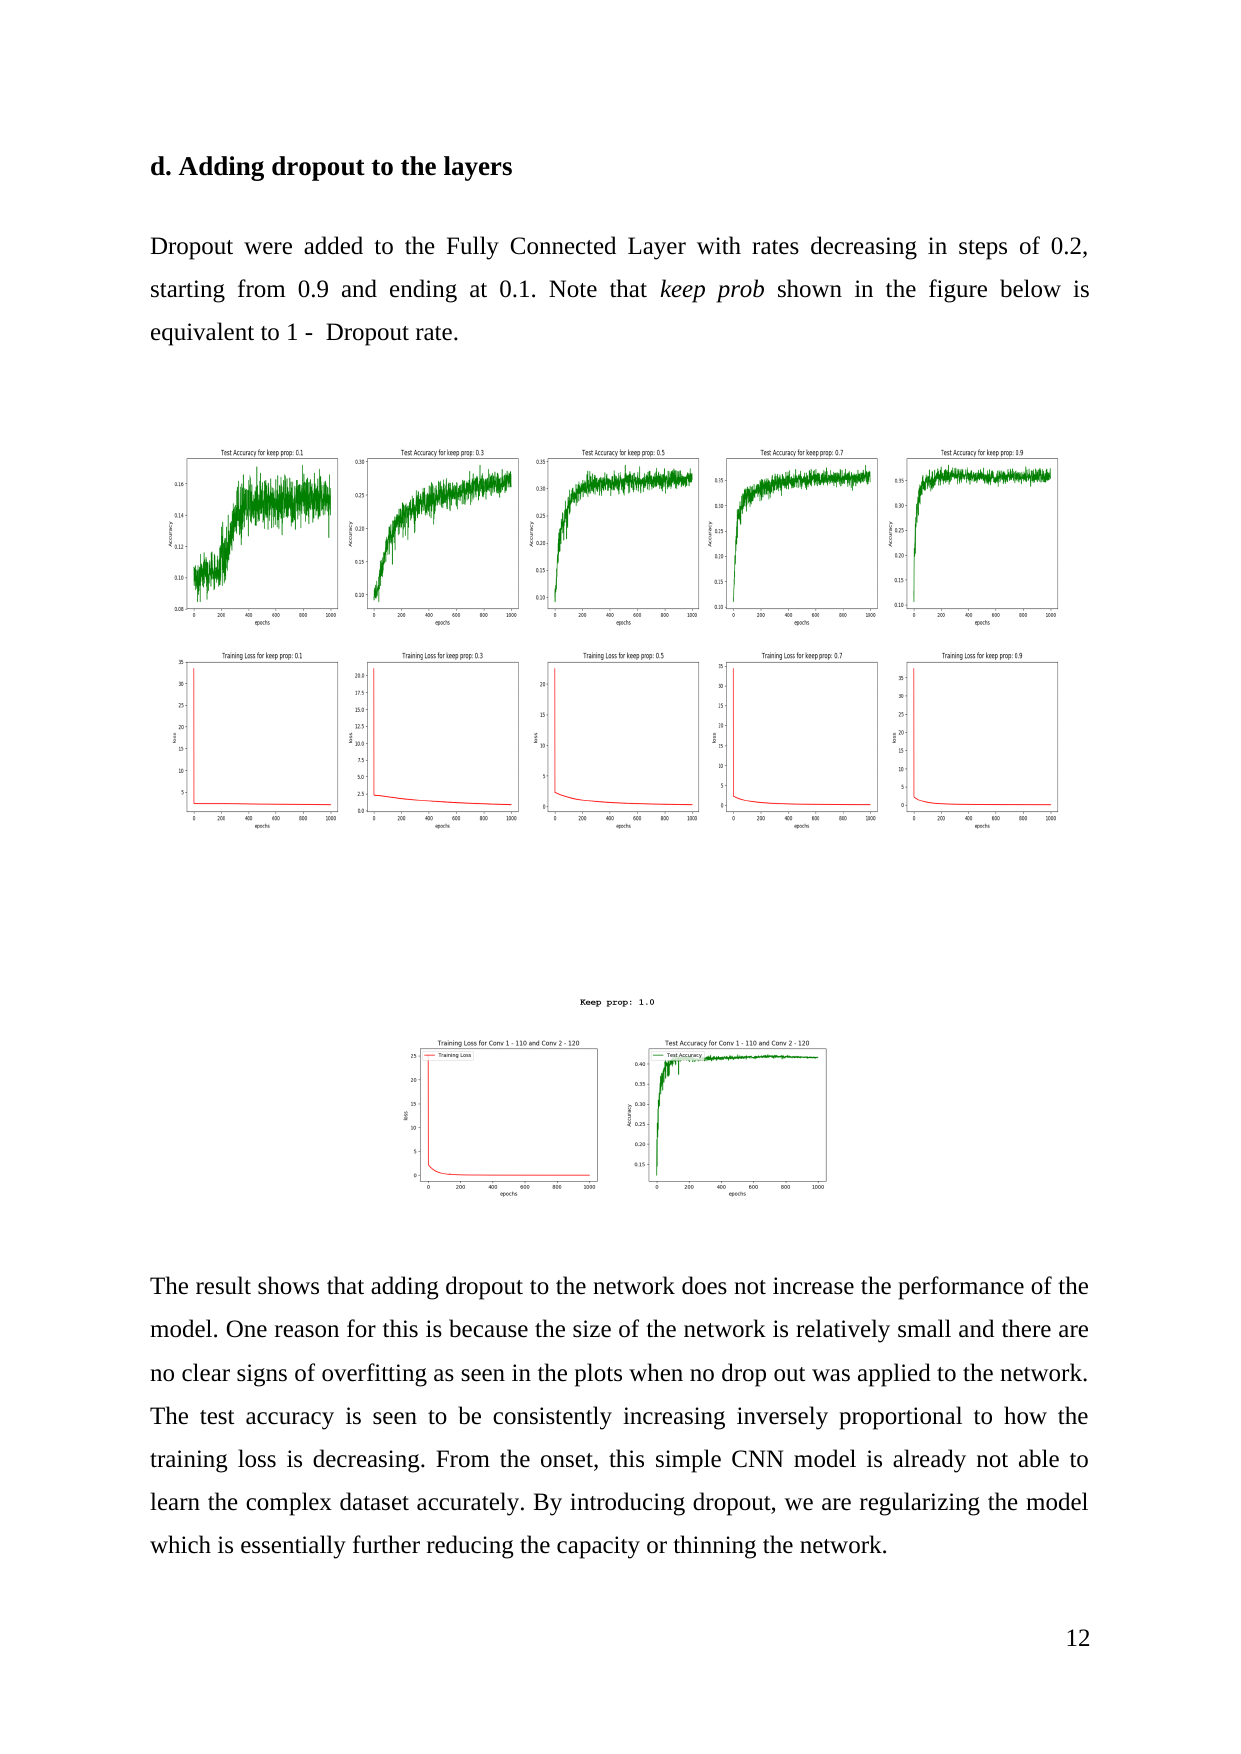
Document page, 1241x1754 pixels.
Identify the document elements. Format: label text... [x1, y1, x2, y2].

picture [382, 972, 858, 1241]
text Dropout were added to the Fully Connected Layer with rates decreasing in steps of 0.2, starting from 0.9 and ending at 0.1. Note that keep prob shown in the figure below is equivalent to 1 - Dropout rate. [150, 231, 1090, 346]
subtitle d. Adding dropout to the layers [150, 150, 1090, 181]
picture [150, 377, 1091, 907]
text The result shows that adding dropout to the network does not increase the performance of the model. One reason for this is because the size of the network is relatively small and there are no clear signs of overfitting as seen in the plots when no drop out was applied to the network. The test accuracy is seen to be consistently increasing inversely proportional to how the training loss is decreasing. From the onset, this simple CNN model is already not able to learn the complex dataset accurately. By introducing dropout, we are regularizing the model which is essentially further reducing the capacity or thinning the network. [150, 1271, 1090, 1559]
